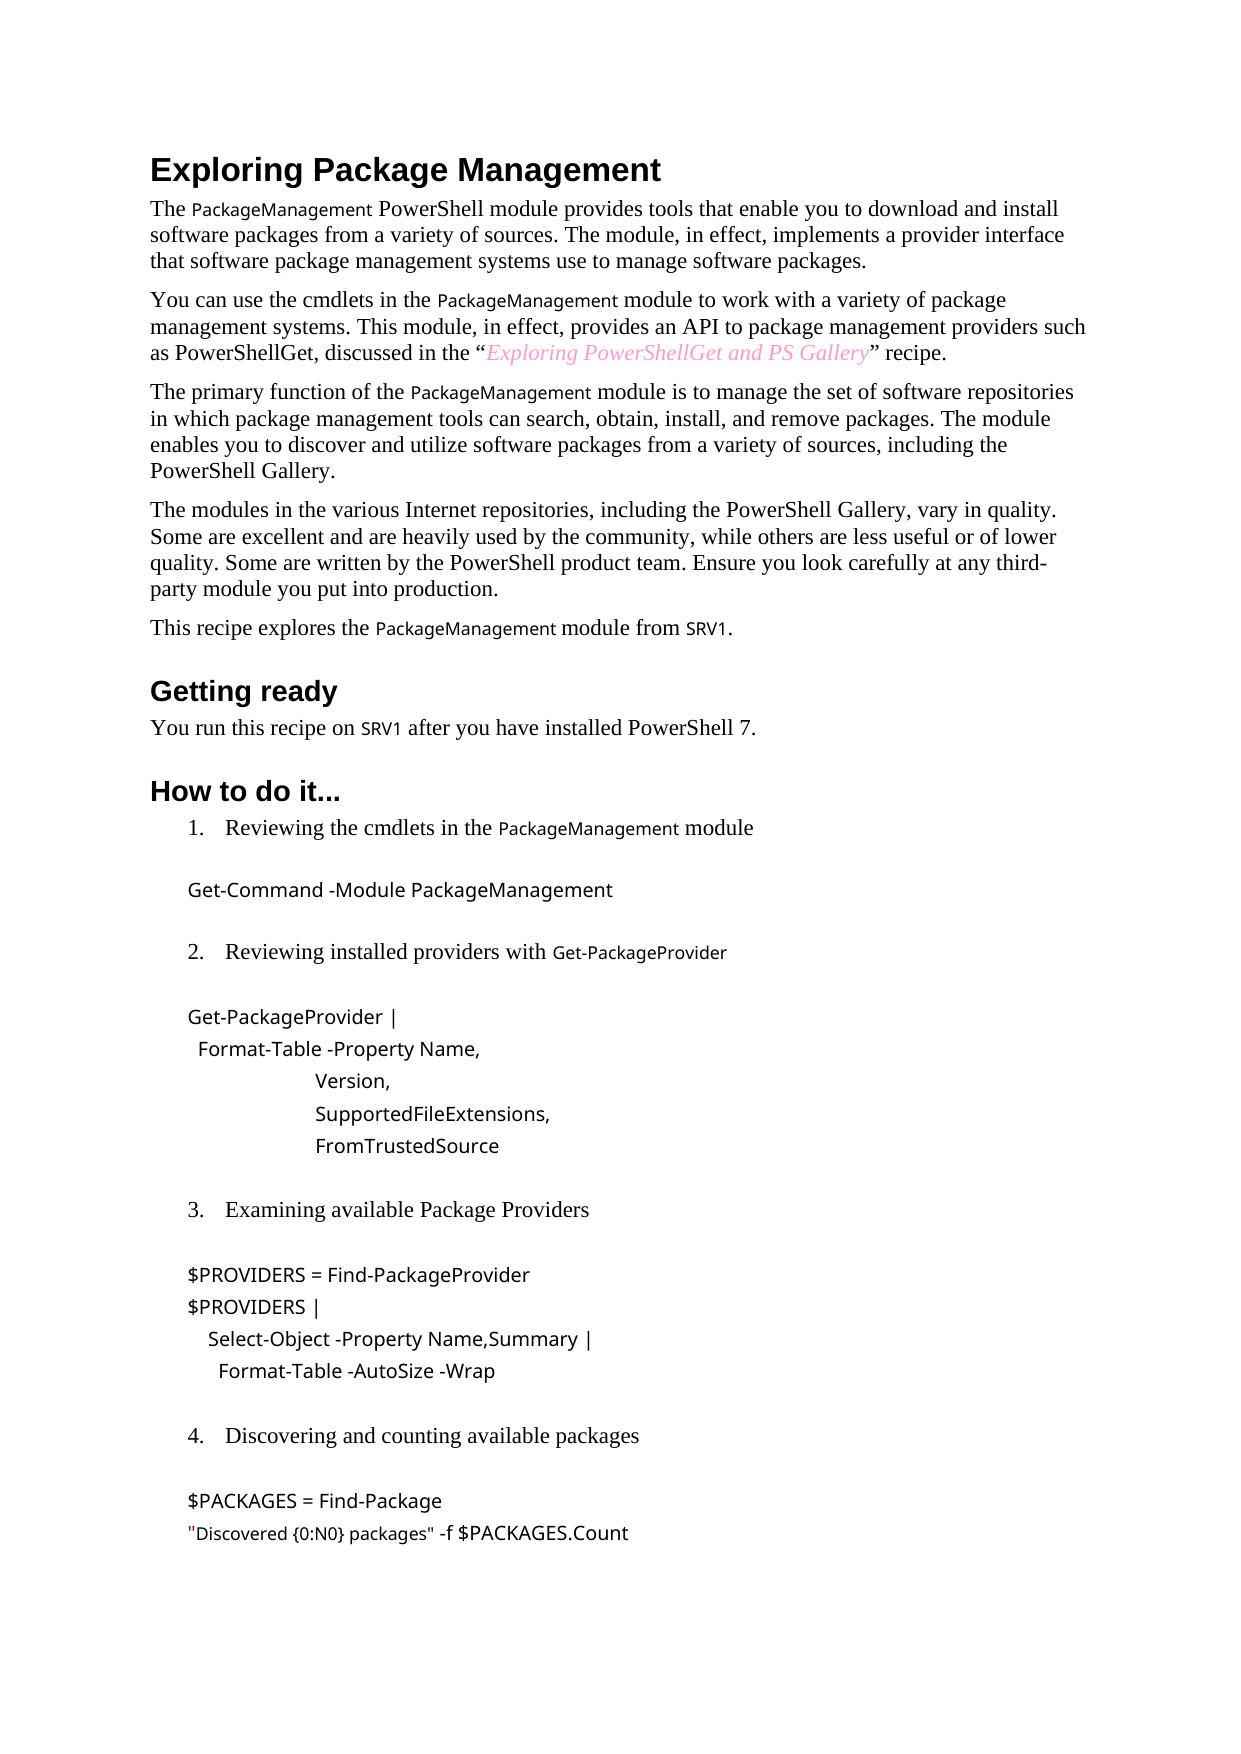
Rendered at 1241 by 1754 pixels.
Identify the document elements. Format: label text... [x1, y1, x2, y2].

text You run this recipe on SRV1 after you have installed PowerShell 7. [150, 714, 1090, 741]
text Reviewing installed providers with Get-PackageProvider [187, 938, 1053, 965]
text Format-Table -AutoSize -Wrap [187, 1358, 1090, 1385]
subtitle How to do it... [150, 774, 1090, 807]
text Discovering and counting available packages [187, 1422, 1053, 1448]
text $PACKAGES = Find-Package [187, 1487, 1090, 1514]
text Select-Object -Property Name,Summary | [187, 1326, 1090, 1352]
text You can use the cmdlets in the PackageManagement module to work with a variety of package management systems. This module, in effect, provides an API to package management providers such as PowerShellGet, discussed in the “Exploring PowerShellGet and PS Gallery” recipe. [150, 286, 1090, 366]
text Format-Table -Property Name, [187, 1035, 1090, 1062]
text $PROVIDERS | [187, 1293, 1090, 1320]
text SupportedFileExtensions, [187, 1100, 1090, 1127]
text Version, [187, 1068, 1090, 1094]
text The modules in the various Internet repositories, including the PowerShell Gallery, vary in quality. Some are excellent and are heavily used by the community, while others are less useful or of lower quality. Some are written by the PowerShell product team. Ensure you look carefully at any third-party module you put into production. [150, 496, 1090, 602]
text Get-PackageProvider | [187, 1003, 1090, 1030]
text Examining available Package Providers [187, 1196, 1053, 1223]
text This recipe explores the PackageManagement module from SRV1. [150, 614, 1090, 641]
text The PackageManagement PowerShell module provides tools that enable you to download and install software packages from a variety of sources. The module, in effect, implements a provider interface that software package management systems use to manage software packages. [150, 195, 1090, 274]
subtitle Getting ready [150, 674, 1090, 708]
text FromTrustedSource [187, 1132, 1090, 1159]
text $PROVIDERS = Find-PackageProvider [187, 1261, 1090, 1288]
text "Discovered {0:N0} packages" -f $PACKAGES.Count [187, 1519, 1090, 1546]
subtitle Exploring Package Management [150, 150, 1090, 188]
text The primary function of the PackageManagement module is to manage the set of software repositories in which package management tools can search, obtain, install, and remove packages. The module enables you to discover and utilize software packages from a variety of sources, including the PowerShell Gallery. [150, 378, 1090, 484]
list Reviewing the cmdlets in the PackageManagement module [187, 814, 1053, 840]
text Get-Command -Module PackageManagement [187, 876, 1090, 903]
